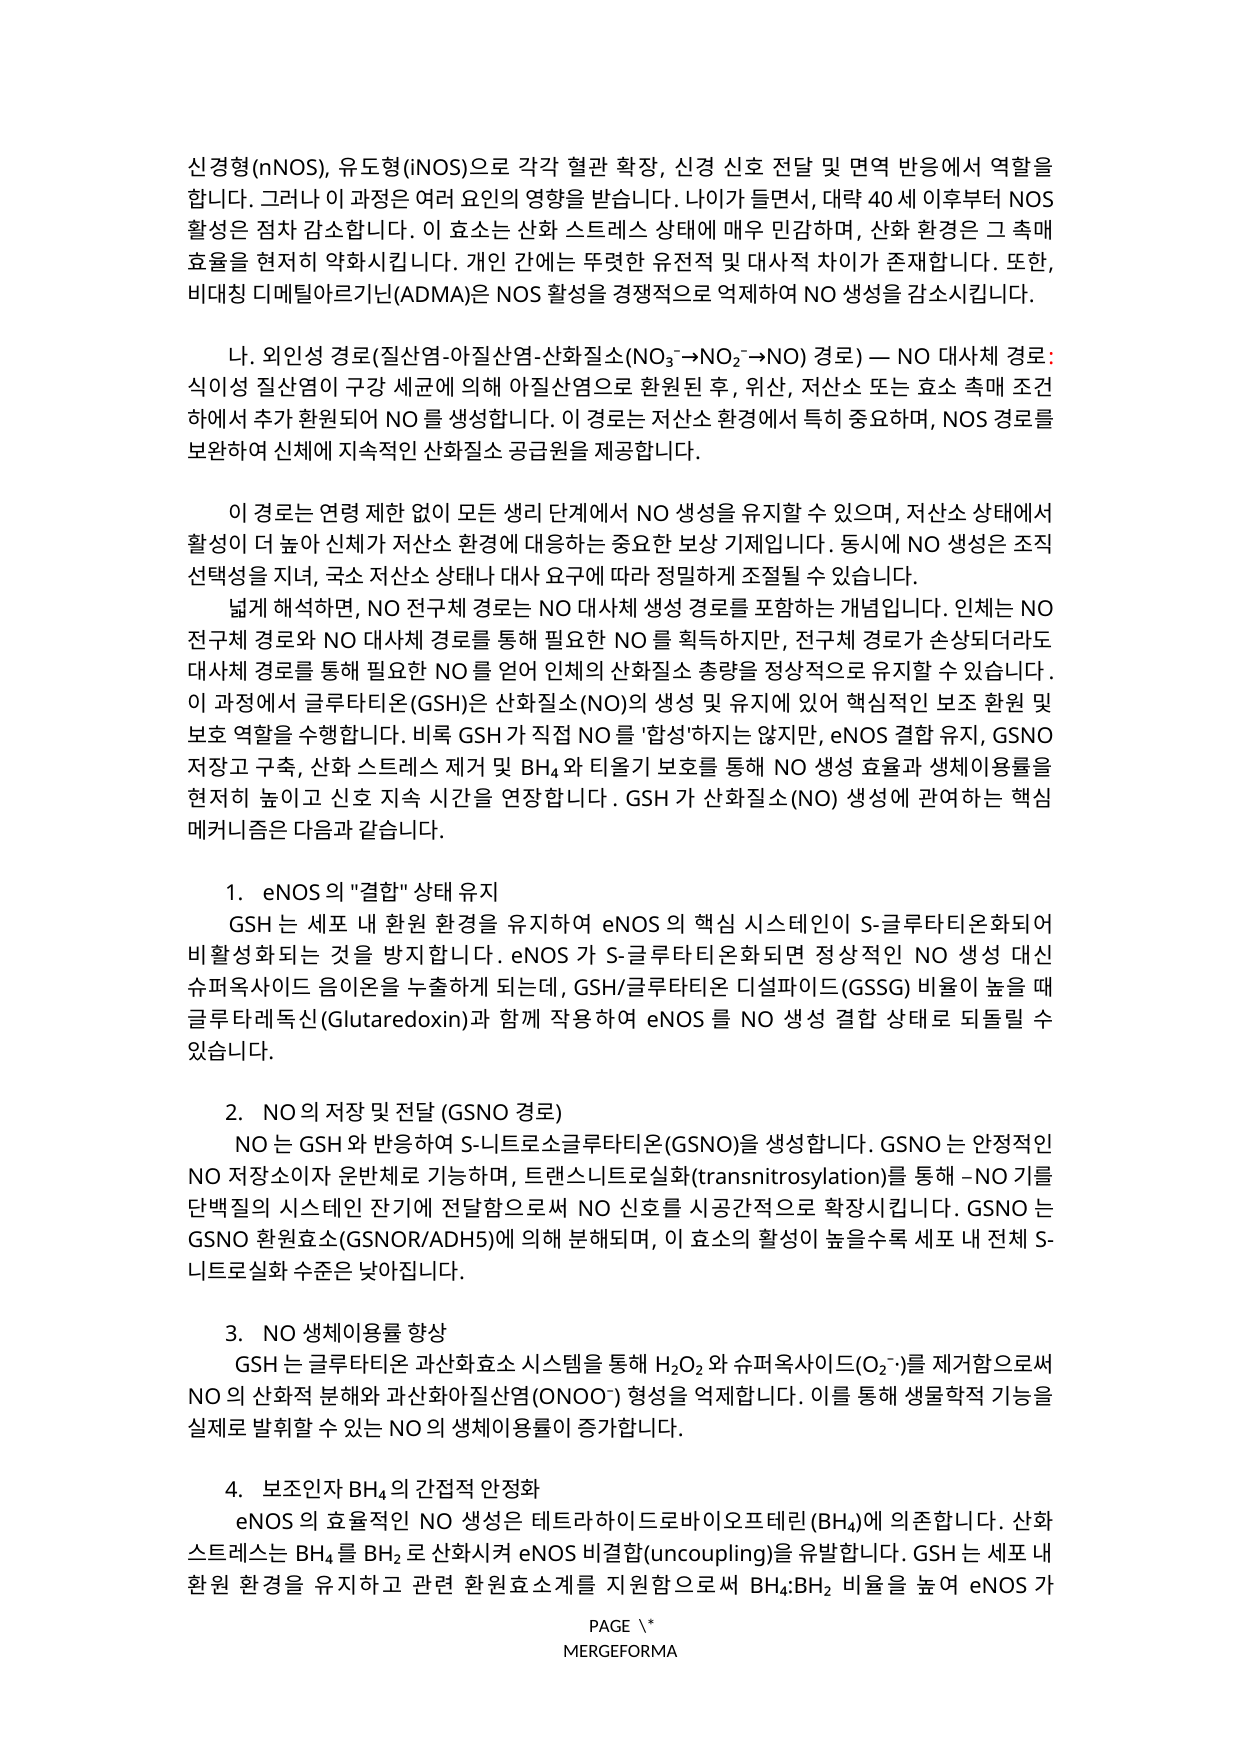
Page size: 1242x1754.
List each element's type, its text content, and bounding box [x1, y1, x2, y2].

text 이 경로는 연령 제한 없이 모든 생리 단계에서 NO 생성을 유지할 수 있으며, 저산소 상태에서 활성이 더 높아 신체가 저산소 환경에 대응하는 중요한 보상 기제입니다. 동시에 NO 생성은 조직 선택성을 지녀, 국소 저산소 상태나 대사 요구에 따라 정밀하게 조절될 수 있습니다. [187, 496, 1054, 591]
list 보조인자 BH₄의 간접적 안정화 [225, 1472, 1054, 1504]
text 넓게 해석하면, NO 전구체 경로는 NO 대사체 생성 경로를 포함하는 개념입니다. 인체는 NO 전구체 경로와 NO 대사체 경로를 통해 필요한 NO를 획득하지만, 전구체 경로가 손상되더라도 대사체 경로를 통해 필요한 NO를 얻어 인체의 산화질소 총량을 정상적으로 유지할 수 있습니다. 이 과정에서 글루타티온(GSH)은 산화질소(NO)의 생성 및 유지에 있어 핵심적인 보조 환원 및 보호 역할을 수행합니다. 비록 GSH가 직접 NO를 '합성'하지는 않지만, eNOS 결합 유지, GSNO 저장고 구축, 산화 스트레스 제거 및 BH₄와 티올기 보호를 통해 NO 생성 효율과 생체이용률을 현저히 높이고 신호 지속 시간을 연장합니다. GSH가 산화질소(NO) 생성에 관여하는 핵심 메커니즘은 다음과 같습니다. [187, 591, 1054, 845]
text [187, 150, 1054, 309]
text 나. 외인성 경로(질산염-아질산염-산화질소(NO₃⁻→NO₂⁻→NO) 경로) — NO 대사체 경로: 식이성 질산염이 구강 세균에 의해 아질산염으로 환원된 후, 위산, 저산소 또는 효소 촉매 조건 하에서 추가 환원되어 NO를 생성합니다. 이 경로는 저산소 환경에서 특히 중요하며, NOS 경로를 보완하여 신체에 지속적인 산화질소 공급원을 제공합니다. [187, 339, 1054, 466]
list NO 생체이용률 향상 [225, 1316, 1054, 1347]
text GSH는 세포 내 환원 환경을 유지하여 eNOS의 핵심 시스테인이 S-글루타티온화되어 비활성화되는 것을 방지합니다. eNOS가 S-글루타티온화되면 정상적인 NO 생성 대신 슈퍼옥사이드 음이온을 누출하게 되는데, GSH/글루타티온 디설파이드(GSSG) 비율이 높을 때 글루타레독신(Glutaredoxin)과 함께 작용하여 eNOS를 NO 생성 결합 상태로 되돌릴 수 있습니다. [187, 907, 1054, 1065]
text GSH는 글루타티온 과산화효소 시스템을 통해 H₂O₂와 슈퍼옥사이드(O₂⁻·)를 제거함으로써 NO의 산화적 분해와 과산화아질산염(ONOO⁻) 형성을 억제합니다. 이를 통해 생물학적 기능을 실제로 발휘할 수 있는 NO의 생체이용률이 증가합니다. [187, 1347, 1054, 1443]
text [187, 1504, 1054, 1599]
list NO의 저장 및 전달 (GSNO 경로) [225, 1095, 1054, 1127]
text NO는 GSH와 반응하여 S-니트로소글루타티온(GSNO)을 생성합니다. GSNO는 안정적인 NO 저장소이자 운반체로 기능하며, 트랜스니트로실화(transnitrosylation)를 통해 –NO기를 단백질의 시스테인 잔기에 전달함으로써 NO 신호를 시공간적으로 확장시킵니다. GSNO는 GSNO 환원효소(GSNOR/ADH5)에 의해 분해되며, 이 효소의 활성이 높을수록 세포 내 전체 S-니트로실화 수준은 낮아집니다. [187, 1127, 1054, 1286]
list eNOS의 "결합" 상태 유지 [225, 875, 1054, 907]
